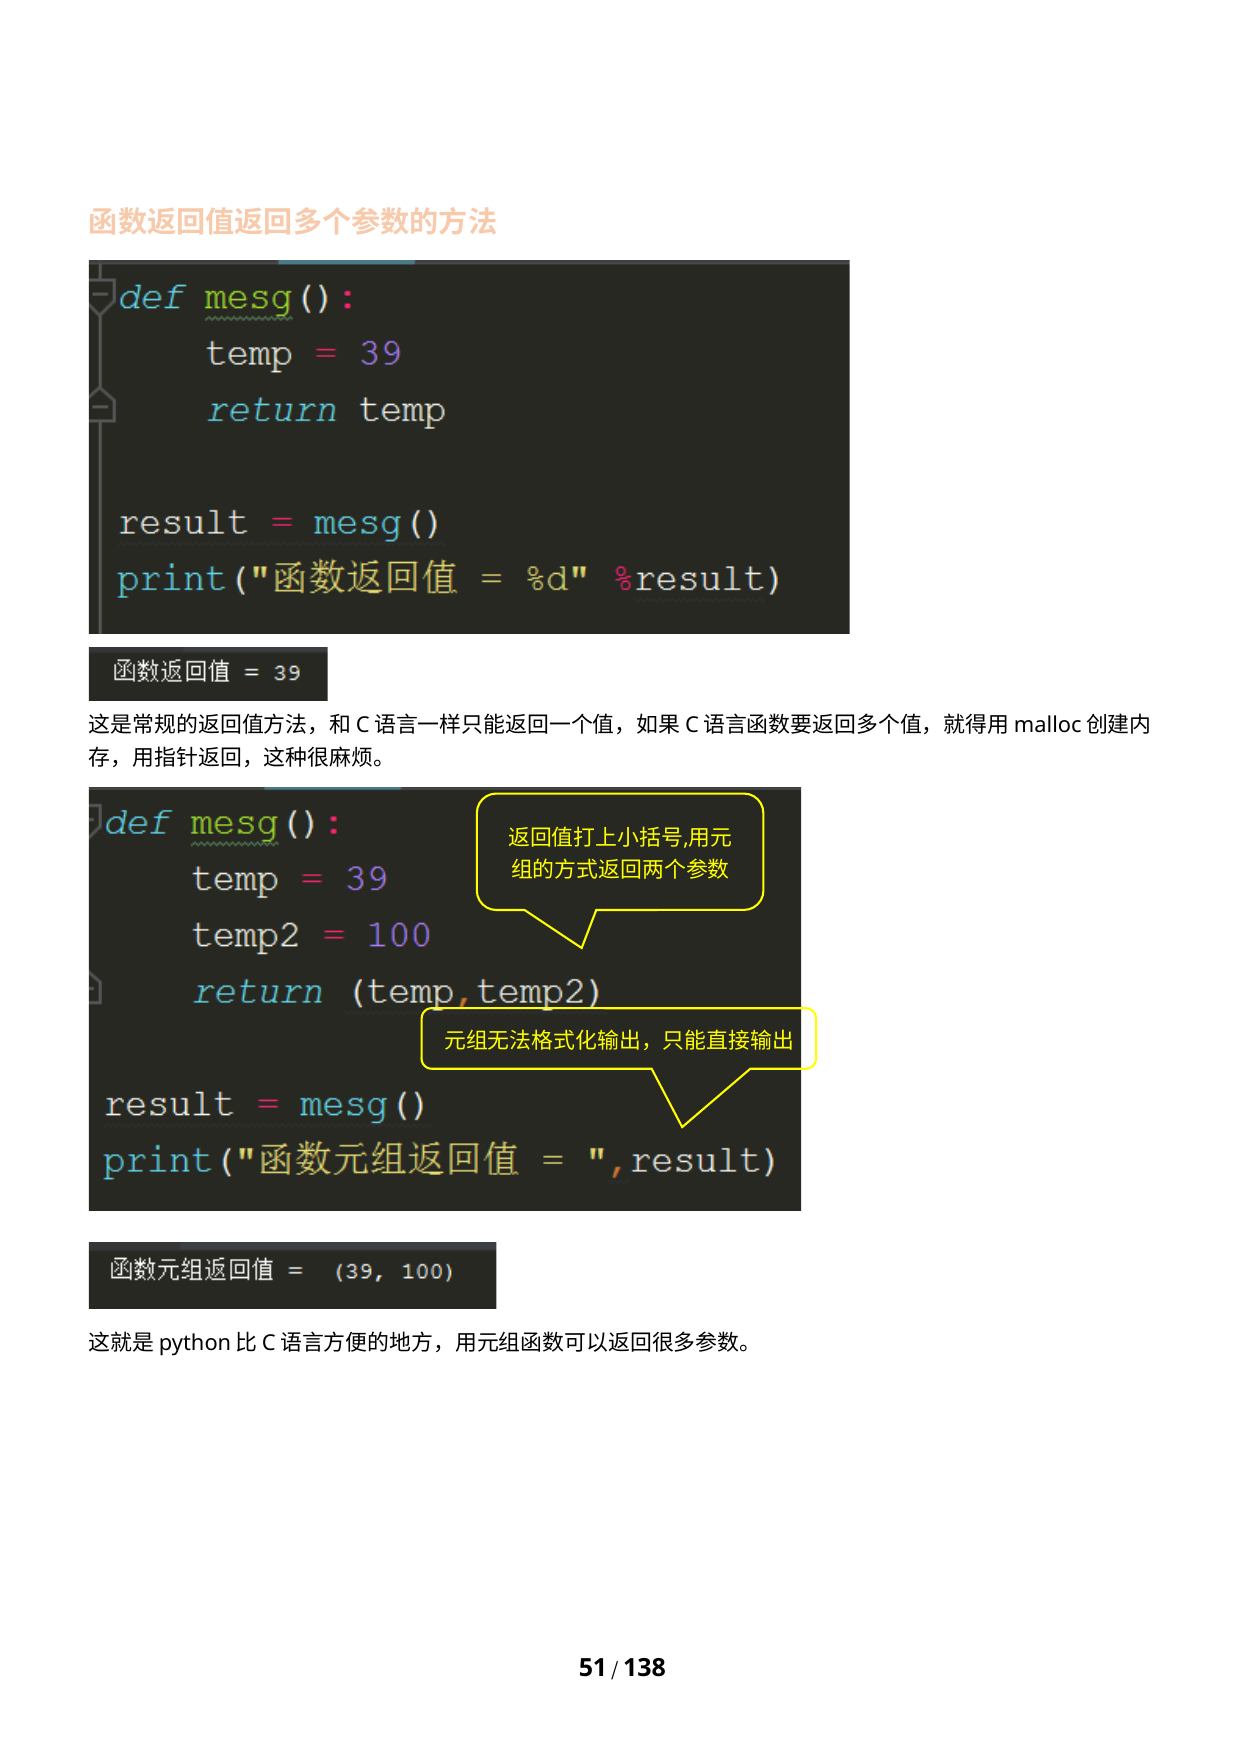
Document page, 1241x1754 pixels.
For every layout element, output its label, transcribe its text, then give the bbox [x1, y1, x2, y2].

text 这就是python比C语言方便的地方，用元组函数可以返回很多参数。 [89, 1324, 1152, 1357]
picture [88, 260, 850, 634]
picture [88, 1242, 497, 1309]
picture [88, 647, 328, 701]
text 这是常规的返回值方法，和C语言一样只能返回一个值，如果C语言函数要返回多个值，就得用malloc创建内存，用指针返回，这种很麻烦。 [89, 707, 1152, 772]
picture [88, 787, 802, 1211]
text 函数返回值返回多个参数的方法 [89, 187, 1152, 252]
picture [423, 1010, 802, 1124]
